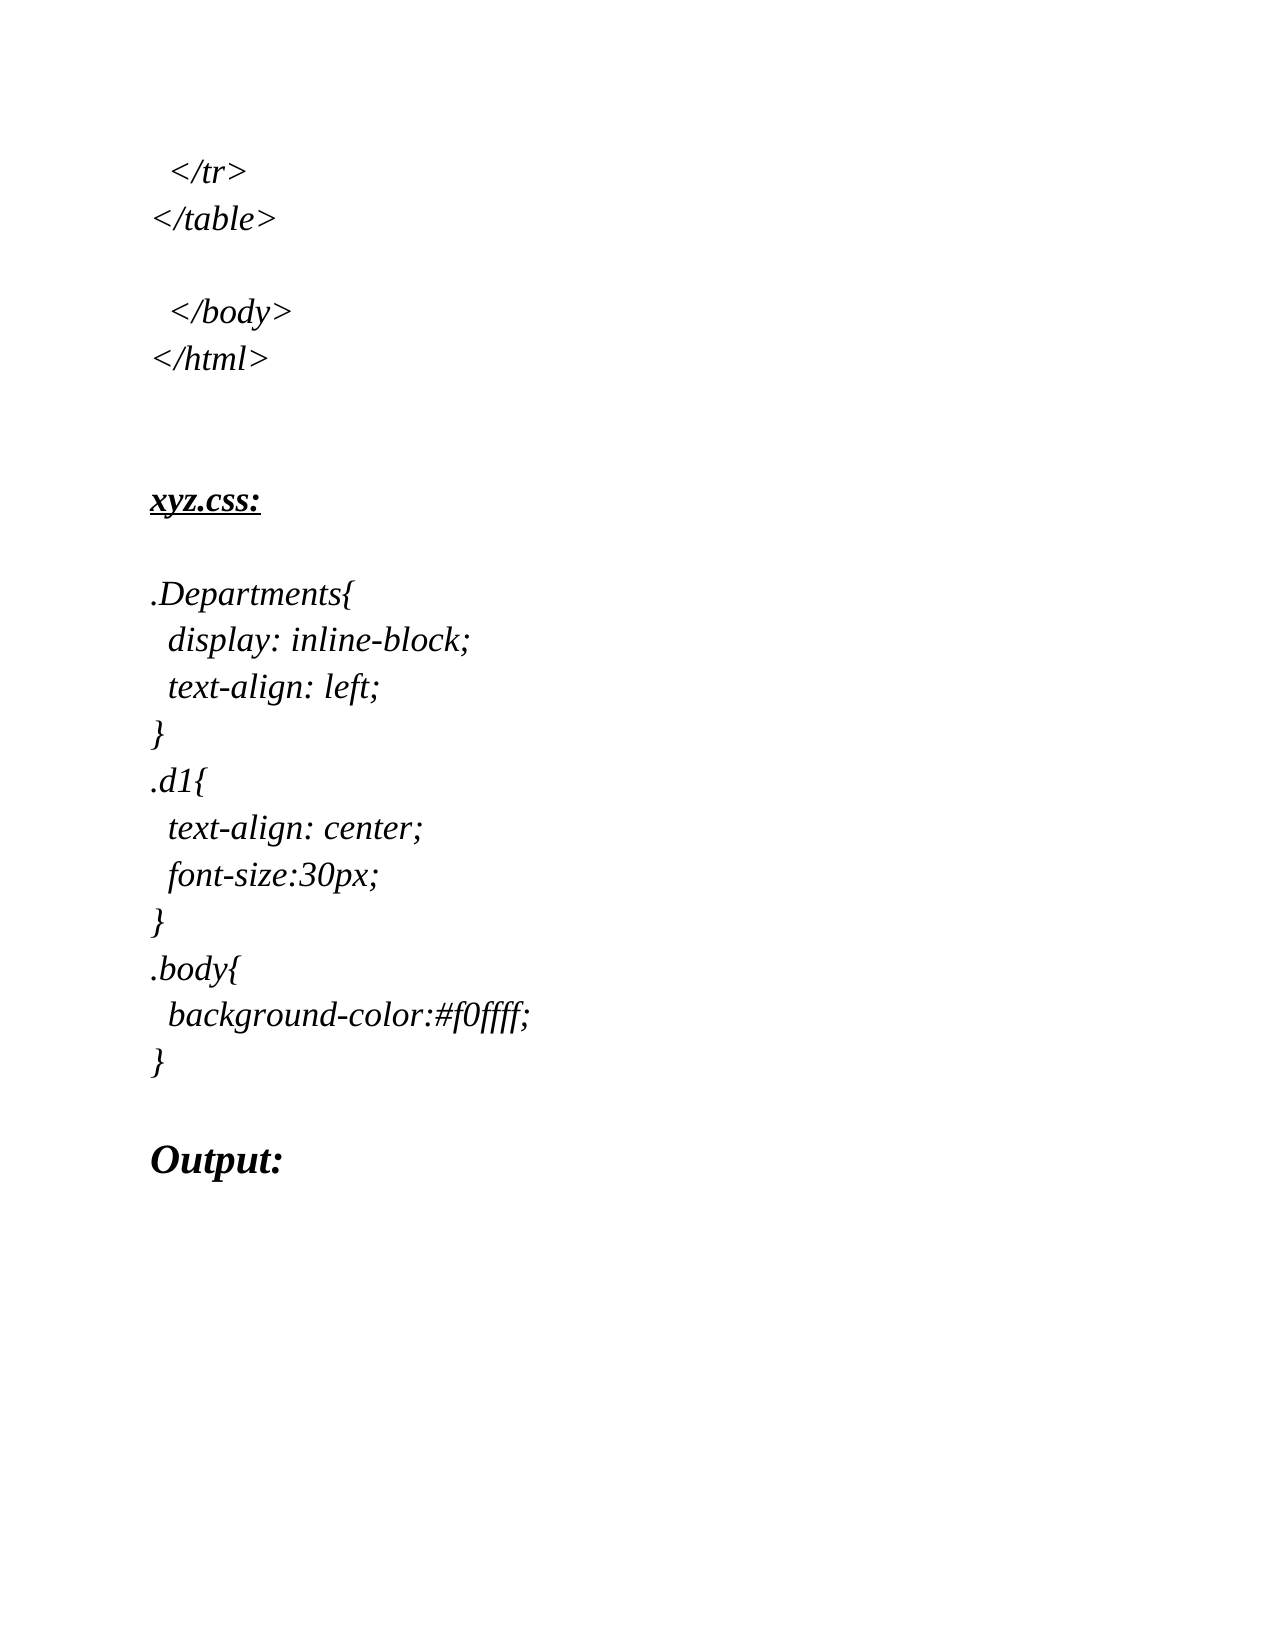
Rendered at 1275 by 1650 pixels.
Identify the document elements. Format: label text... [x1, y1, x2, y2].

text .d1{ [150, 759, 1125, 800]
text text-align: left; [150, 666, 1125, 706]
text </table> [150, 197, 1125, 238]
text } [150, 712, 1125, 753]
text .body{ [150, 947, 1125, 988]
text display: inline-block; [150, 619, 1125, 659]
text </tr> [150, 150, 1125, 191]
text Output: [150, 1134, 1125, 1182]
text font-size:30px; [150, 853, 1125, 894]
text text-align: center; [150, 806, 1125, 847]
text </body> [150, 291, 1125, 331]
text } [150, 900, 1125, 941]
text xyz.css: [150, 478, 1125, 519]
text } [150, 1041, 1125, 1081]
text .Departments{ [150, 572, 1125, 613]
text </html> [150, 337, 1125, 378]
text background-color:#f0ffff; [150, 994, 1125, 1034]
